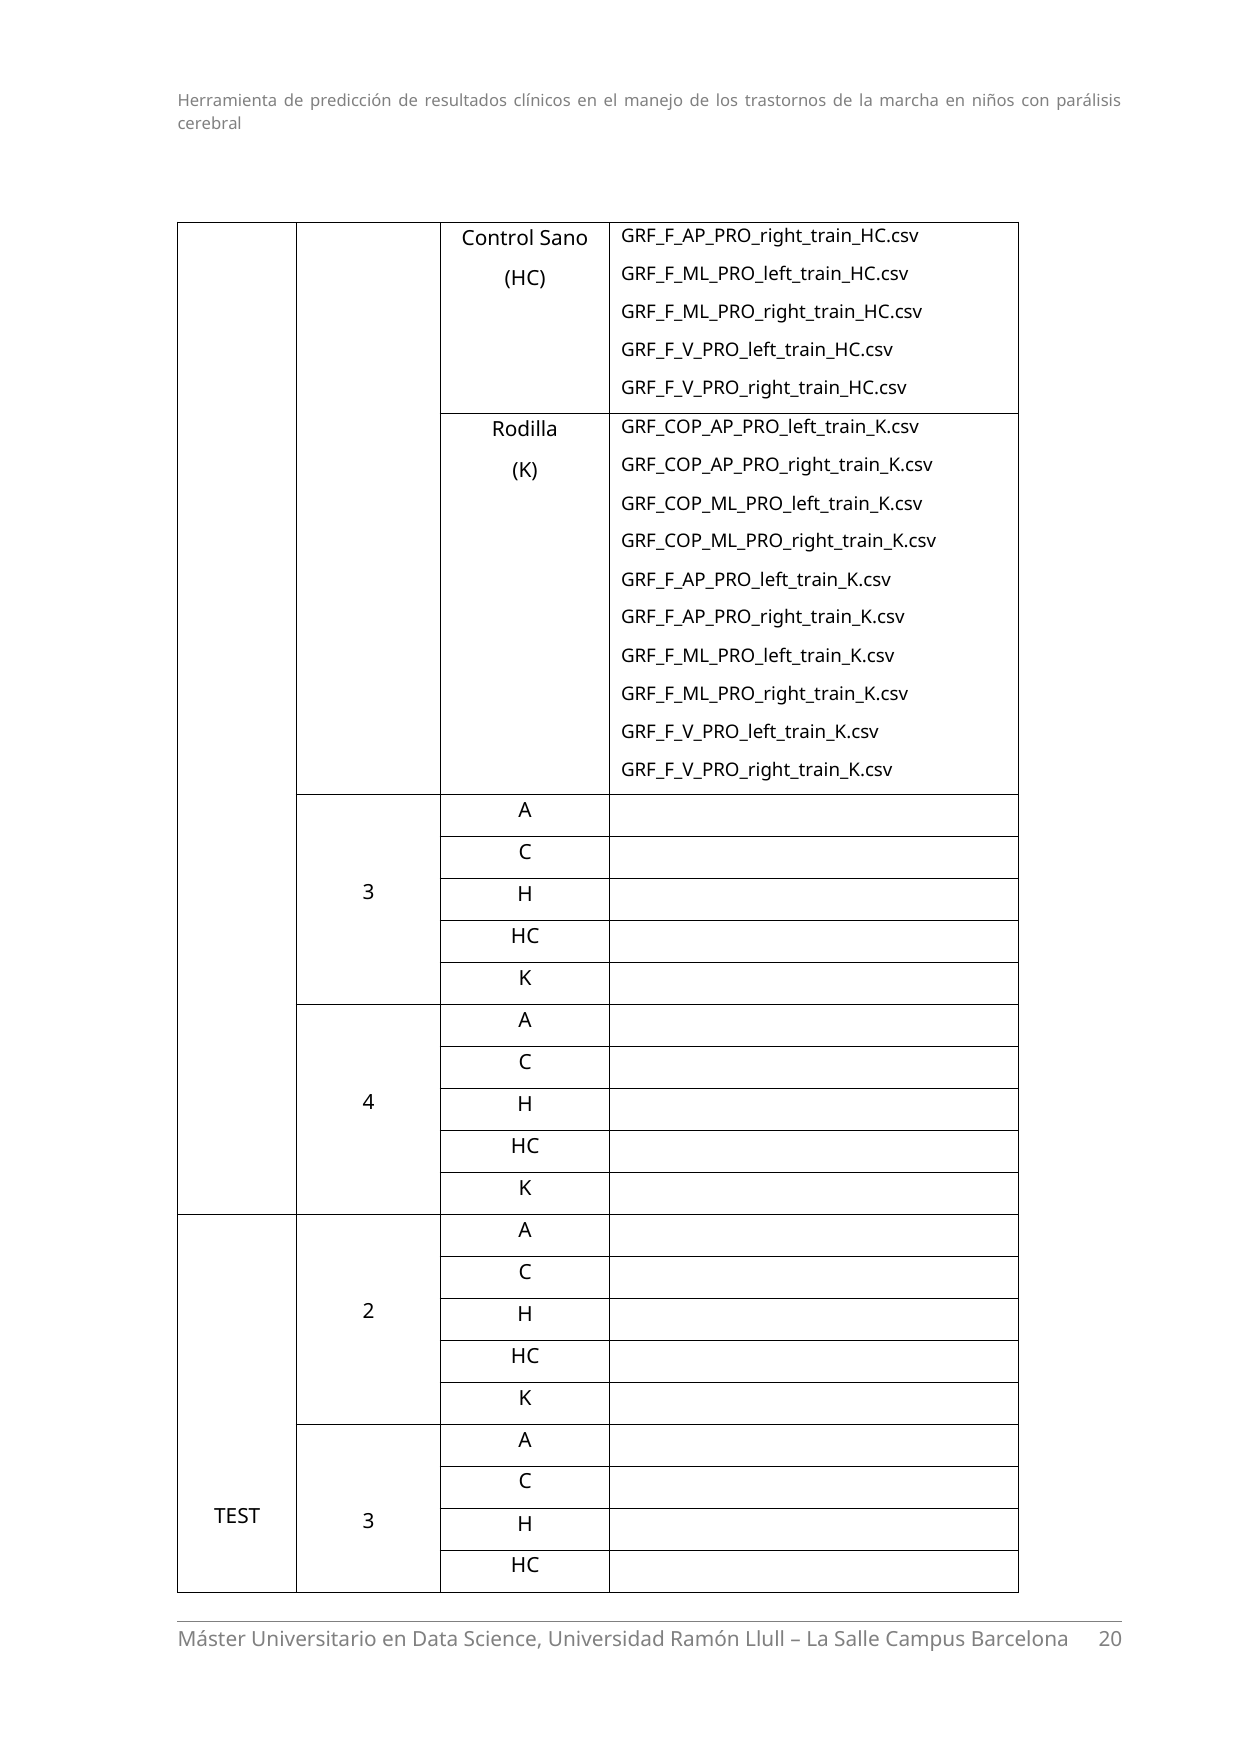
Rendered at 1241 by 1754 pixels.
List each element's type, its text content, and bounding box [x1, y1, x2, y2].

table_cell [610, 1509, 1018, 1549]
table_cell [610, 1299, 1018, 1340]
table_cell Control Sano (HC) [441, 223, 609, 413]
table_cell [610, 1215, 1018, 1256]
table_cell HC [441, 1341, 609, 1382]
table_cell HC [441, 1551, 609, 1592]
table_cell [610, 879, 1018, 920]
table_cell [610, 223, 1018, 413]
table_cell [610, 1551, 1018, 1592]
table_cell C [441, 837, 609, 878]
table_cell A [441, 1425, 609, 1466]
table_cell GRF_COP_AP_PRO_left_train_K.csv GRF_COP_AP_PRO_right_train_K.csv GRF_COP_ML_PRO_left_train_K.csv GRF_COP_ML_PRO_right_train_K.csv GRF_F_AP_PRO_left_train_K.csv GRF_F_AP_PRO_right_train_K.csv GRF_F_ML_PRO_left_train_K.csv GRF_F_ML_PRO_right_train_K.csv GRF_F_V_PRO_left_train_K.csv GRF_F_V_PRO_right_train_K.csv [610, 414, 1018, 794]
table_cell A [441, 1005, 609, 1046]
table_cell H [441, 1509, 609, 1549]
table_cell TEST [178, 1215, 296, 1592]
table_cell [610, 921, 1018, 962]
table_cell A [441, 795, 609, 836]
table_cell A [441, 1215, 609, 1256]
table_cell H [441, 1299, 609, 1340]
table_cell [610, 1089, 1018, 1130]
table_cell K [441, 963, 609, 1004]
table_cell 4 [297, 1005, 440, 1214]
table_cell [610, 1005, 1018, 1046]
table_cell HC [441, 921, 609, 962]
table_cell 3 [297, 1425, 440, 1592]
table_cell 3 [297, 795, 440, 1004]
table_cell H [441, 879, 609, 920]
table_cell [610, 1425, 1018, 1466]
table_cell [610, 1383, 1018, 1424]
table_cell [610, 837, 1018, 878]
table_cell K [441, 1383, 609, 1424]
table_cell [610, 1341, 1018, 1382]
table_cell K [441, 1173, 609, 1214]
table_cell H [441, 1089, 609, 1130]
table_cell [610, 1257, 1018, 1298]
table_cell [610, 1131, 1018, 1172]
table_cell C [441, 1257, 609, 1298]
table_cell HC [441, 1131, 609, 1172]
table_cell C [441, 1467, 609, 1508]
table_cell 2 [297, 1215, 440, 1424]
table_cell [610, 1173, 1018, 1214]
table_cell [610, 1047, 1018, 1088]
table_cell C [441, 1047, 609, 1088]
table_cell [610, 963, 1018, 1004]
table_cell [610, 1467, 1018, 1508]
table_cell [610, 795, 1018, 836]
table_cell Rodilla (K) [441, 414, 609, 794]
